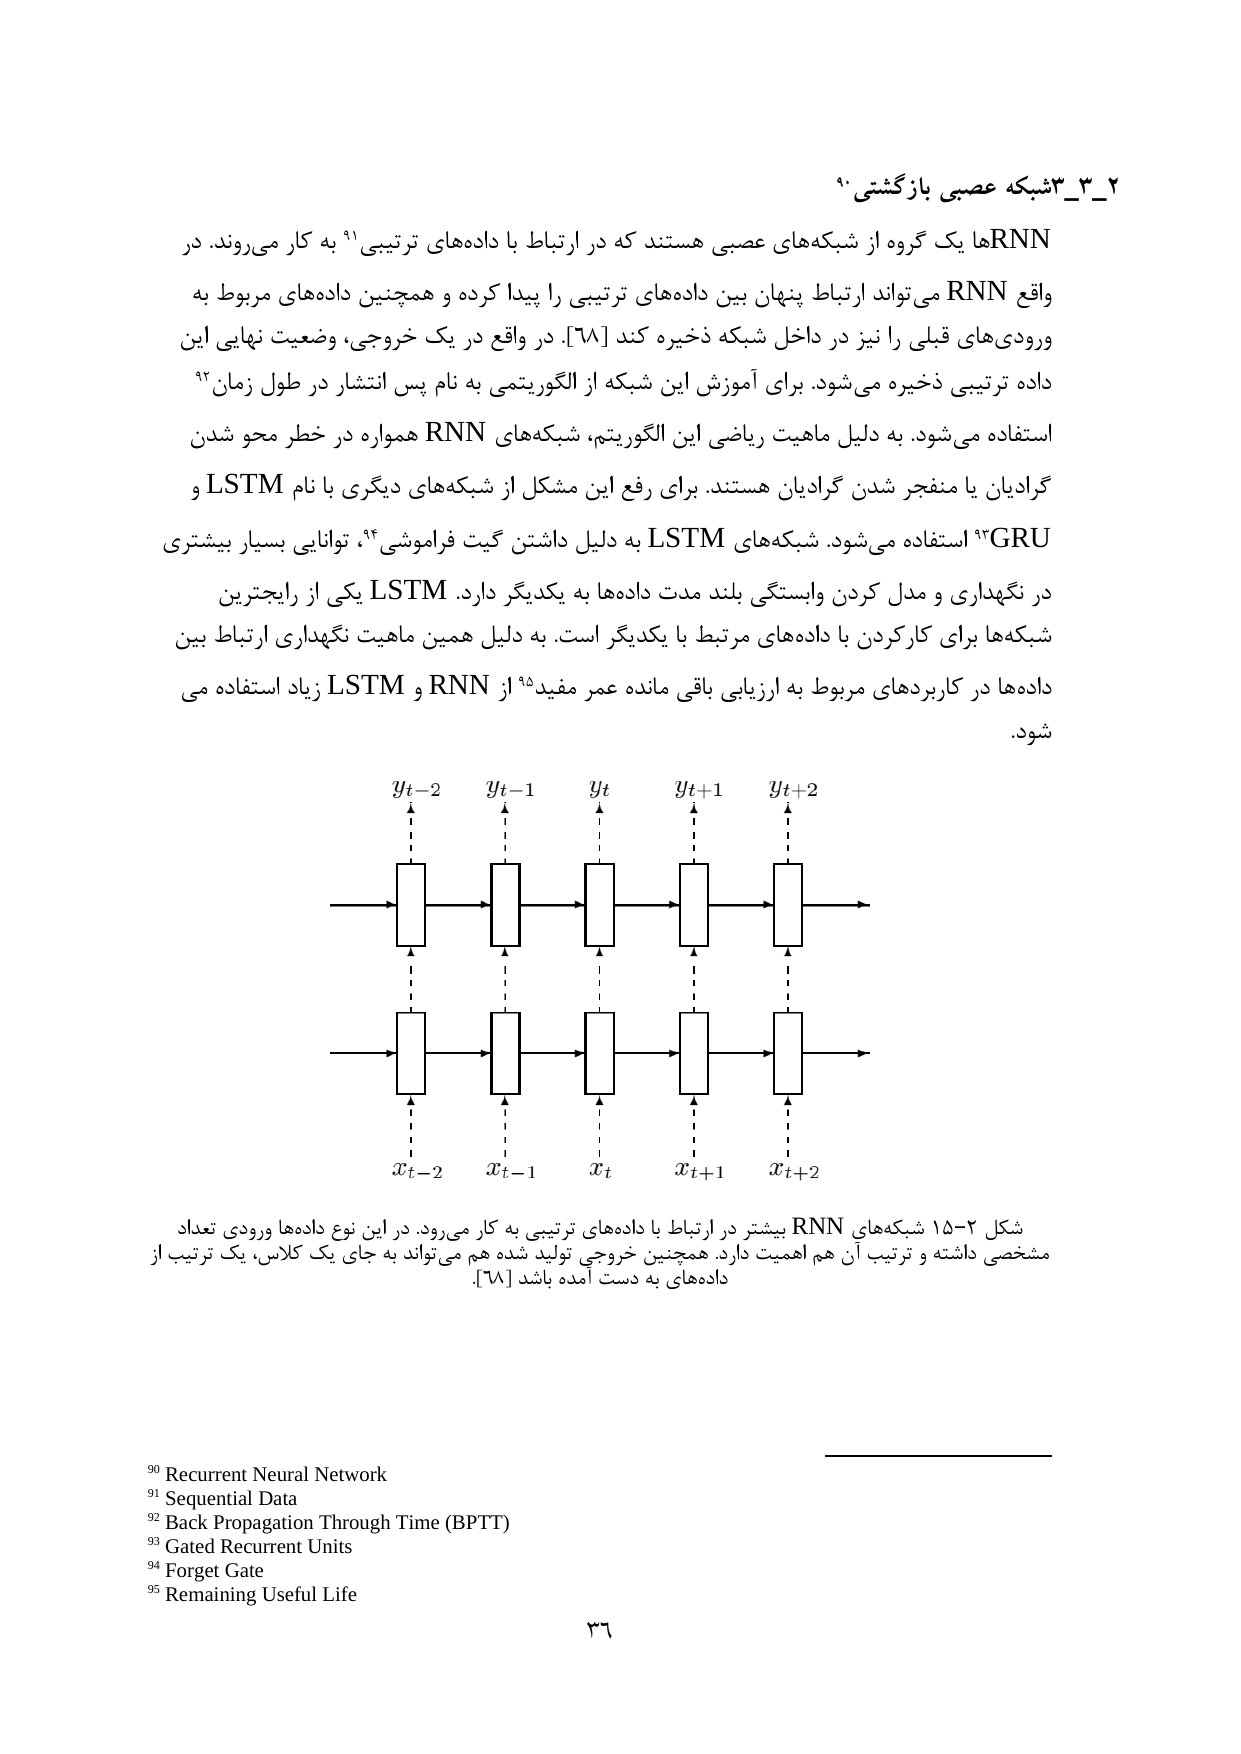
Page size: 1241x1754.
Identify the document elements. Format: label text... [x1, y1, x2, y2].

text شکل ‏2–6 شبکه‌های RNN بیشتر در ارتباط با داده‌های ترتیبی به کار می‌رود. در این نوع داده‌ها ورودی تعداد مشخصی داشته و ترتیب آن هم اهمیت دارد. همچنین خروجی تولید شده هم می‌تواند به جای یک کلاس، یک ترتیب از داده‌های به دست آمده باشد . [148, 1211, 1051, 1294]
picture [306, 763, 893, 1197]
text RNNها یک گروه از شبکه‌های عصبی هستند که در ارتباط با داده‌های ترتیبی به کار می‌روند. در واقع RNN می‌تواند ارتباط پنهان بین داده‌های ترتیبی را پیدا کرده و همچنین داده‌های مربوط به ورودی‌های قبلی را نیز در داخل شبکه ذخیره کند. در واقع در یک خروجی، وضعیت نهایی این داده ترتیبی ذخیره می‌شود. برای آموزش این شبکه از الگوریتمی به نام پس انتشار در طول زمان استفاده می‌شود. به دلیل ماهیت ریاضی این الگوریتم، شبکه‌های RNN همواره در خطر محو شدن گرادیان یا منفجر شدن گرادیان هستند. برای رفع این مشکل از شبکه‌های دیگری با نام LSTM و GRU استفاده می‌شود. شبکه‌های LSTM به دلیل داشتن گیت فراموشی، توانایی بسیار بیشتری در نگهداری و مدل کردن وابستگی بلند مدت داده‌ها به یکدیگر دارد. LSTM یکی از رایجترین شبکه‌ها برای کارکردن با داده‌های مرتبط با یکدیگر است. به دلیل همین ماهیت نگهداری ارتباط بین داده‌ها در کاربردهای مربوط به ارزیابی باقی مانده عمر مفید از RNN و LSTM زیاد استفاده می شود. [148, 221, 1051, 748]
subtitle شبکه عصبی بازگشتی [148, 177, 1051, 206]
